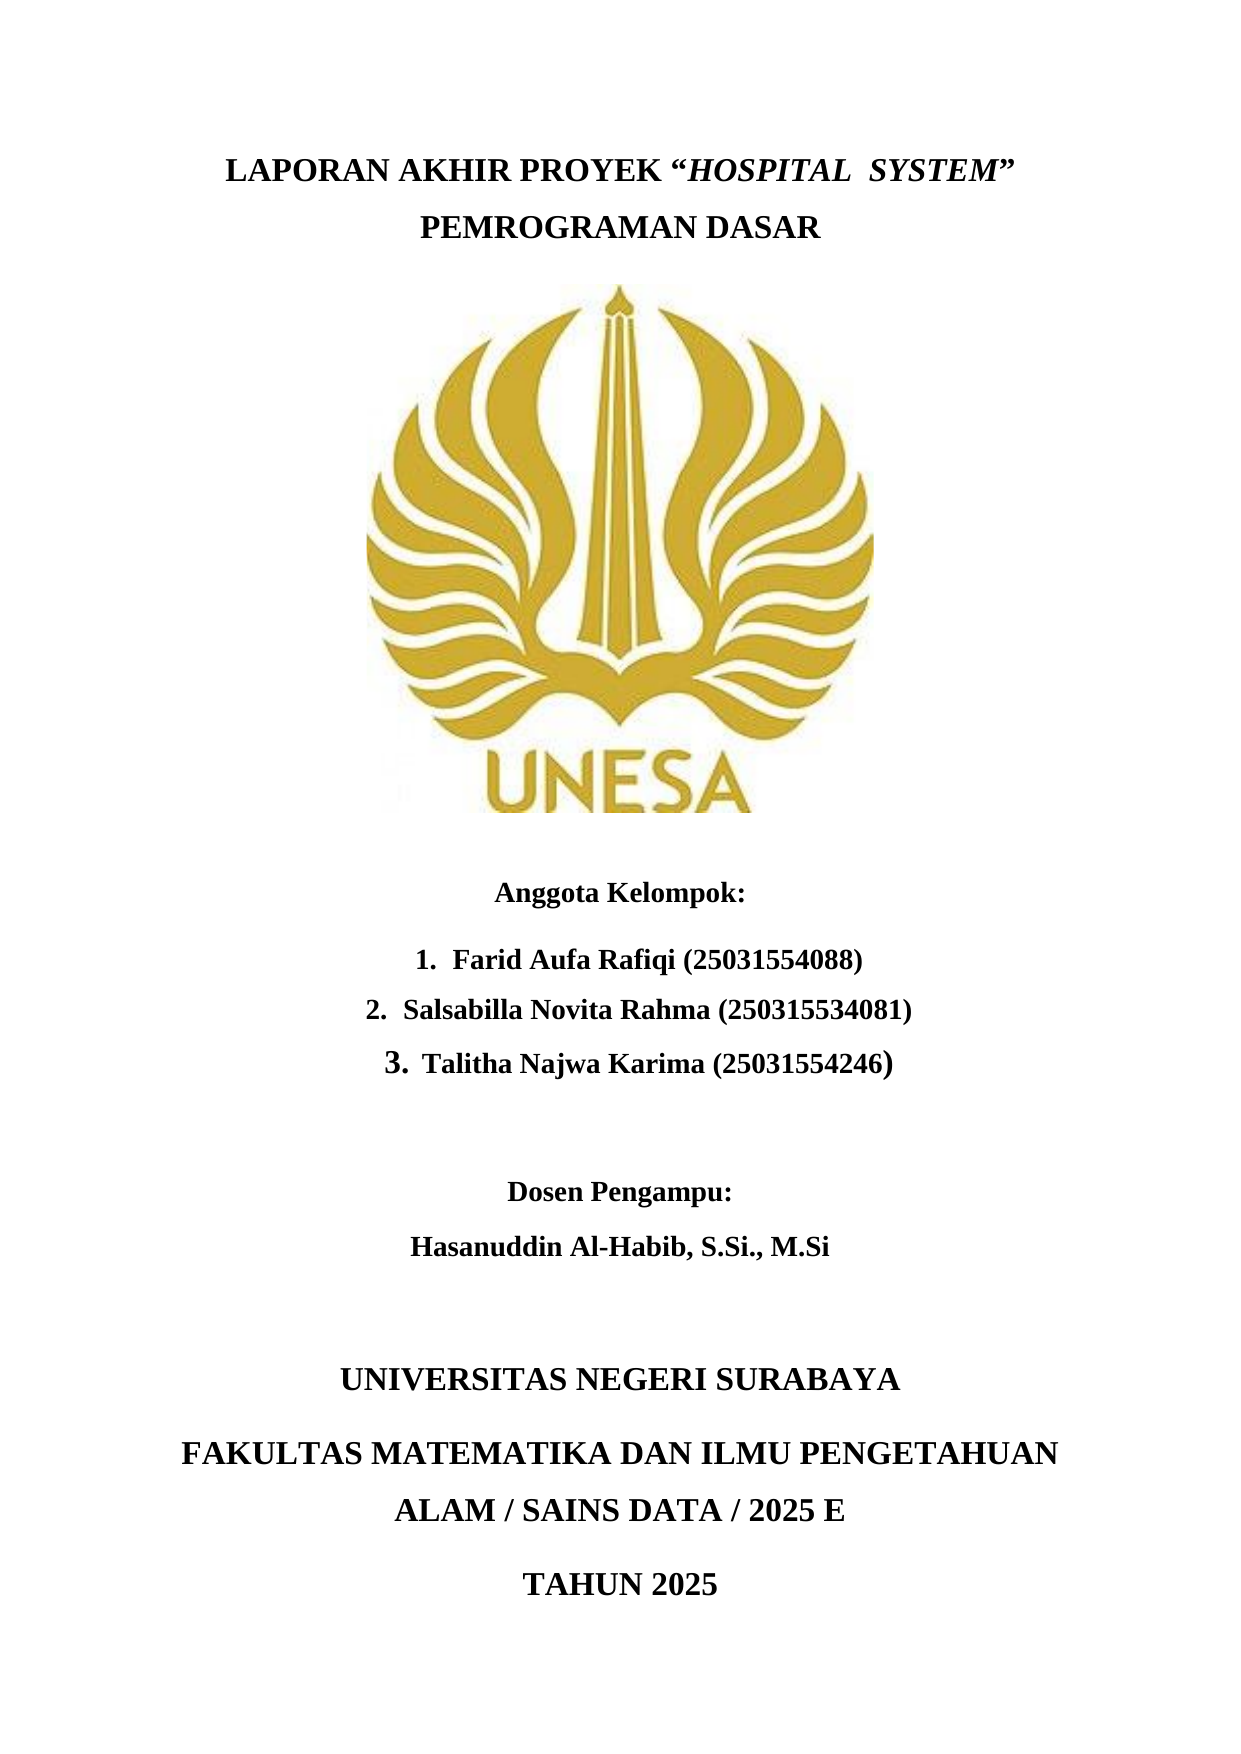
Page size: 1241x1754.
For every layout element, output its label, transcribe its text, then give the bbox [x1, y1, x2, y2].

list Salsabilla Novita Rahma (250315534081) [187, 992, 1090, 1026]
list Talitha Najwa Karima (25031554246) [187, 1043, 1090, 1081]
text FAKULTAS MATEMATIKA DAN ILMU PENGETAHUAN ALAM / SAINS DATA / 2025 E [150, 1433, 1090, 1529]
text Dosen Pengampu: [150, 1174, 1090, 1208]
text UNIVERSITAS NEGERI SURABAYA [150, 1359, 1090, 1397]
text Anggota Kelompok: [150, 875, 1090, 908]
text TAHUN 2025 [150, 1565, 1090, 1603]
text Hasanuddin Al-Habib, S.Si., M.Si [150, 1229, 1090, 1263]
list Farid Aufa Rafiqi (25031554088) [187, 942, 1090, 976]
text LAPORAN AKHIR PROYEK “HOSPITAL SYSTEM” PEMROGRAMAN DASAR [150, 150, 1090, 246]
picture [366, 284, 874, 813]
